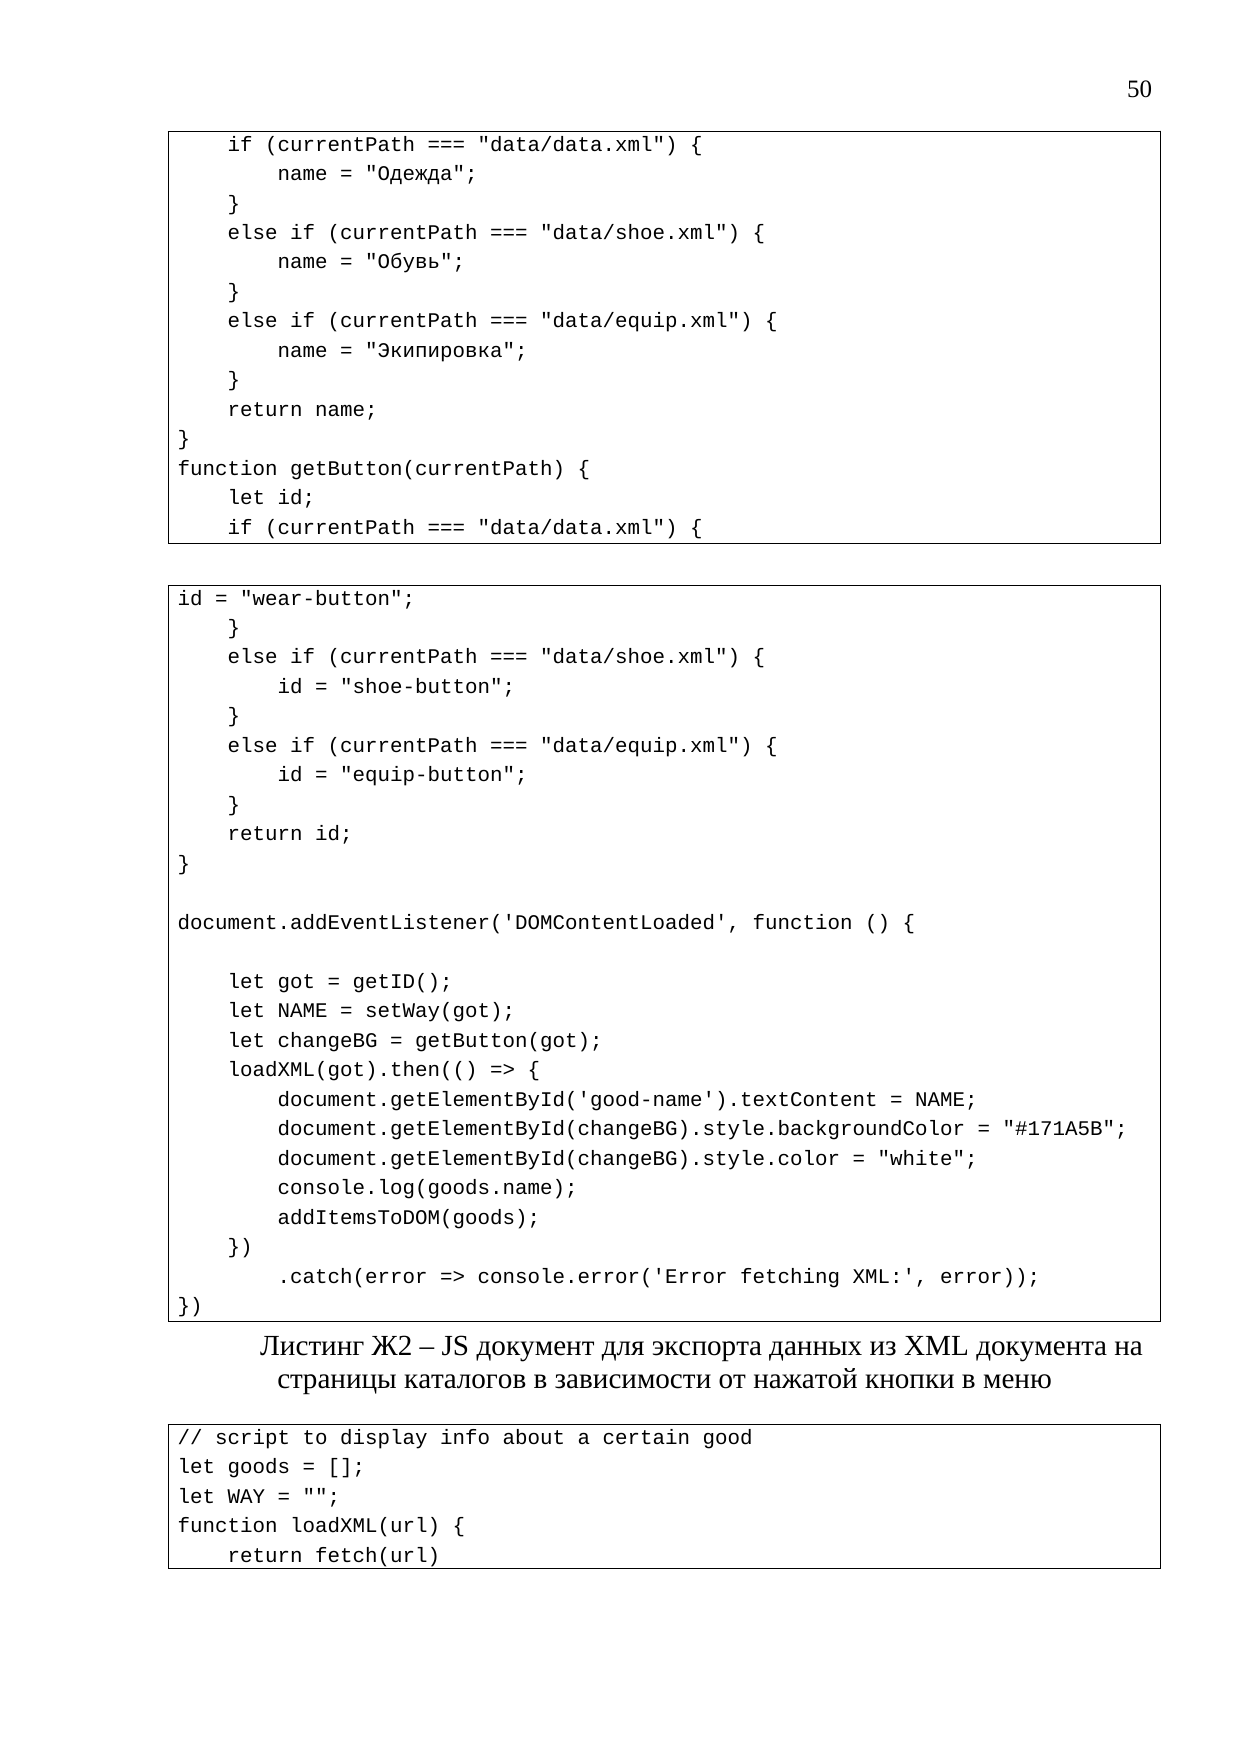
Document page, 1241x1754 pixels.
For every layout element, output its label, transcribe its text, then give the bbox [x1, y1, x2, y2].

text }) [169, 1233, 1160, 1260]
text loadXML(got).then(() => { [169, 1056, 1160, 1083]
text else if (currentPath === "data/shoe.xml") { [169, 219, 1160, 246]
text return name; [169, 396, 1160, 423]
text document.addEventListener('DOMContentLoaded', function () { [169, 909, 1160, 936]
text addItemsToDOM(goods); [169, 1203, 1160, 1230]
text return id; [169, 820, 1160, 847]
text }) [169, 1292, 1160, 1321]
text name = "Одежда"; [169, 160, 1160, 187]
text name = "Обувь"; [169, 248, 1160, 275]
text console.log(goods.name); [169, 1174, 1160, 1201]
text } [169, 189, 1160, 216]
text else if (currentPath === "data/shoe.xml") { [169, 643, 1160, 670]
text } [169, 366, 1160, 393]
text else if (currentPath === "data/equip.xml") { [169, 732, 1160, 759]
text function loadXML(url) { [169, 1512, 1160, 1539]
text if (currentPath === "data/data.xml") { [169, 132, 1160, 157]
text let NAME = setWay(got); [169, 997, 1160, 1024]
text return fetch(url) [169, 1542, 1160, 1568]
text let goods = []; [169, 1453, 1160, 1480]
text } [169, 278, 1160, 305]
text // script to display info about a certain good [169, 1425, 1160, 1451]
text id = "shoe-button"; [169, 673, 1160, 700]
text document.getElementById('good-name').textContent = NAME; [169, 1086, 1160, 1112]
text Листинг Ж2 – JS документ для экспорта данных из XML документа на страницы каталогов в зависимости от нажатой кнопки в меню [177, 1328, 1152, 1395]
text } [169, 702, 1160, 729]
text } [169, 850, 1160, 877]
text name = "Экипировка"; [169, 337, 1160, 364]
text } [169, 425, 1160, 452]
text function getButton(currentPath) { [169, 455, 1160, 482]
text id = "wear-button"; [169, 586, 1160, 611]
text let id; [169, 484, 1160, 511]
text else if (currentPath === "data/equip.xml") { [169, 307, 1160, 334]
text .catch(error => console.error('Error fetching XML:', error)); [169, 1262, 1160, 1289]
text document.getElementById(changeBG).style.color = "white"; [169, 1144, 1160, 1171]
text } [169, 614, 1160, 641]
text id = "equip-button"; [169, 761, 1160, 788]
text let got = getID(); [169, 968, 1160, 994]
text } [169, 791, 1160, 818]
text let changeBG = getButton(got); [169, 1027, 1160, 1053]
text let WAY = ""; [169, 1483, 1160, 1510]
text if (currentPath === "data/data.xml") { [169, 514, 1160, 543]
text document.getElementById(changeBG).style.backgroundColor = "#171A5B"; [169, 1115, 1160, 1142]
